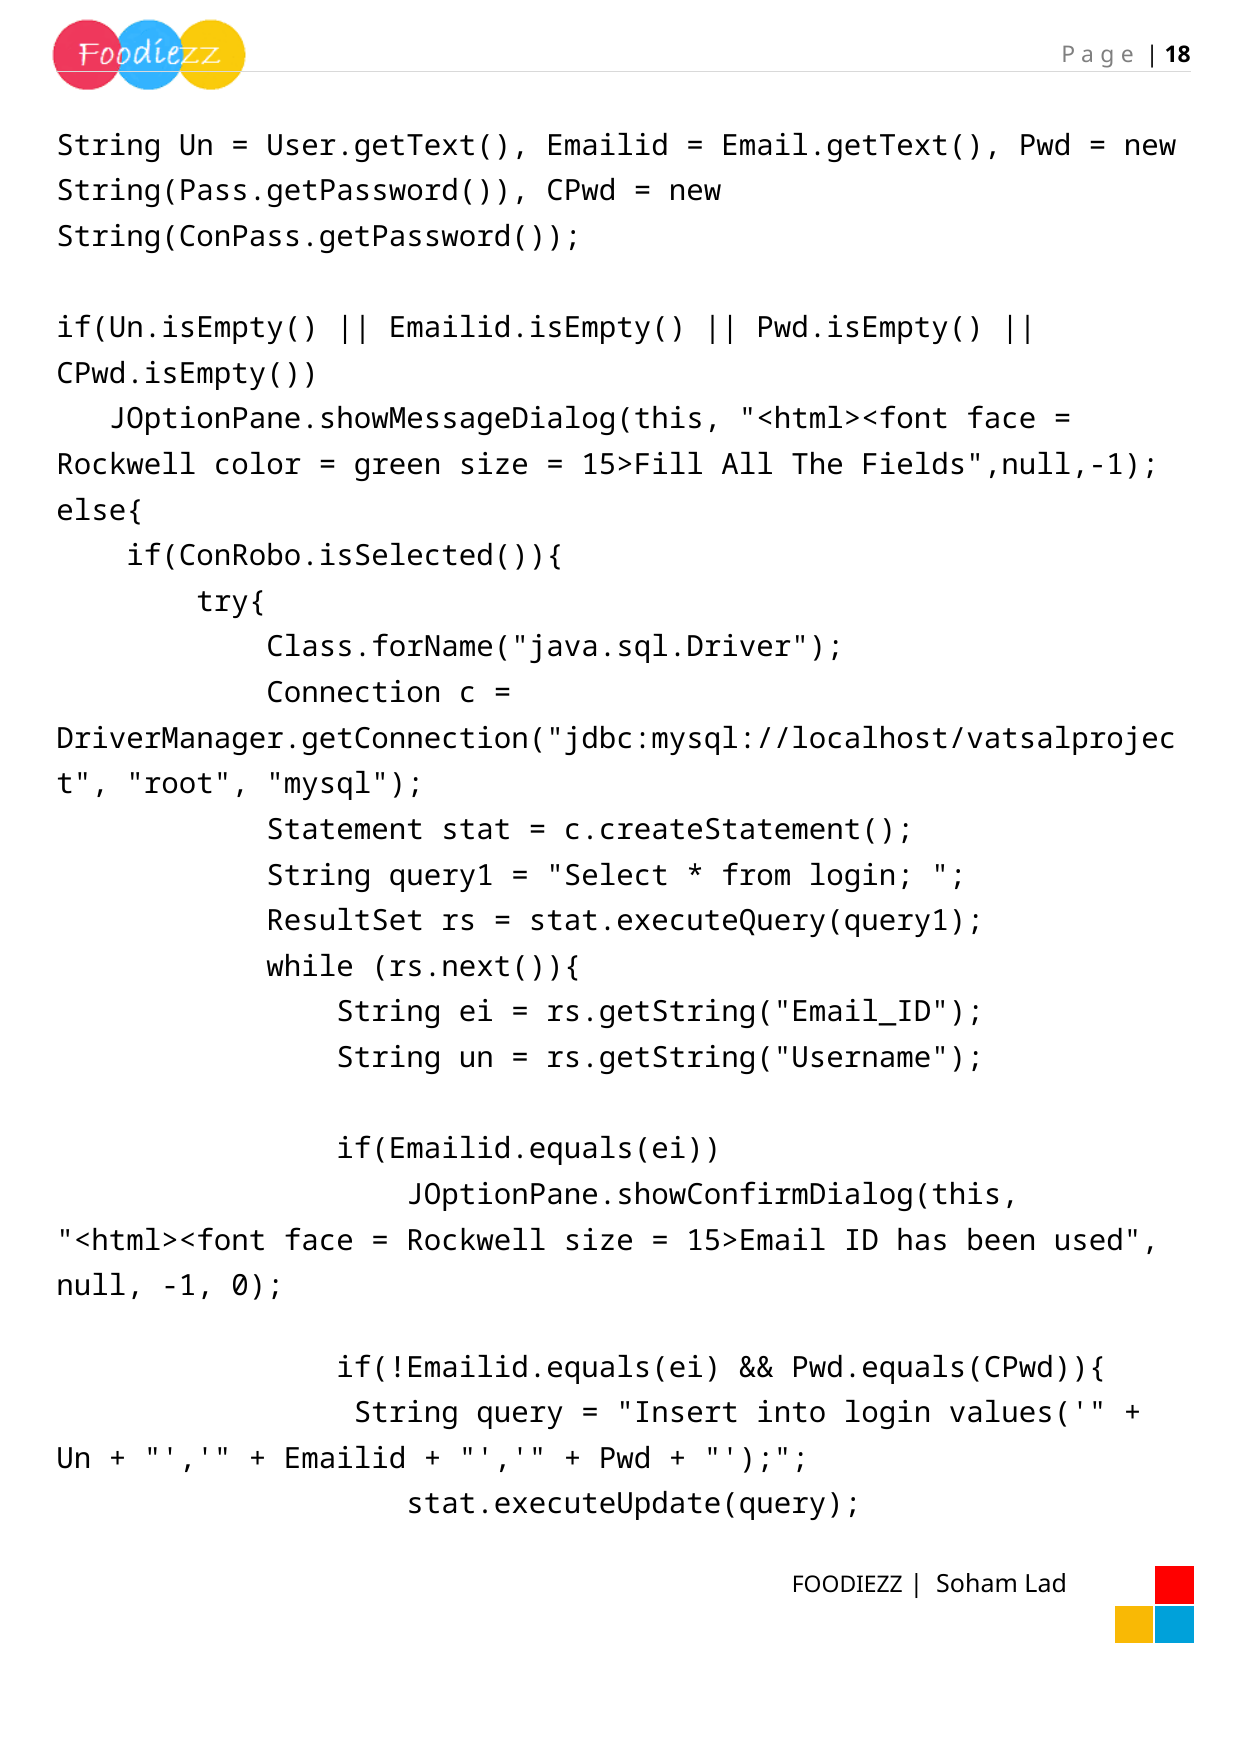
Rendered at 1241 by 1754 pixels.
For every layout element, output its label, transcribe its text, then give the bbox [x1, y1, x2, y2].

text String Un = User.getText(), Emailid = Email.getText(), Pwd = new String(Pass.getPassword()), CPwd = new String(ConPass.getPassword()); [56, 124, 1191, 255]
text String un = rs.getString("Username"); [56, 1036, 1191, 1076]
text ResultSet rs = stat.executeQuery(query1); [56, 899, 1191, 939]
text String query1 = "Select * from login; "; [56, 854, 1191, 893]
text try{ [56, 580, 1191, 620]
text if(Emailid.equals(ei)) [56, 1127, 1191, 1167]
text JOptionPane.showMessageDialog(this, "<html><font face = Rockwell color = green size = 15>Fill All The Fields",null,-1); [56, 397, 1191, 483]
text while (rs.next()){ [56, 945, 1191, 985]
text stat.executeUpdate(query); [56, 1483, 1191, 1522]
text if(!Emailid.equals(ei) && Pwd.equals(CPwd)){ [56, 1346, 1191, 1386]
text String query = "Insert into login values('" + Un + "','" + Emailid + "','" + Pwd + "');"; [56, 1392, 1191, 1477]
picture [16, 3, 296, 114]
text Class.forName("java.sql.Driver"); [56, 626, 1191, 665]
text if(ConRobo.isSelected()){ [56, 534, 1191, 574]
text String ei = rs.getString("Email_ID"); [56, 991, 1191, 1030]
text else{ [56, 489, 1191, 528]
text Connection c = DriverManager.getConnection("jdbc:mysql://localhost/vatsalproject", "root", "mysql"); [56, 671, 1191, 802]
text Statement stat = c.createStatement(); [56, 808, 1191, 848]
text JOptionPane.showConfirmDialog(this, "<html><font face = Rockwell size = 15>Email ID has been used", null, -1, 0); [56, 1173, 1191, 1304]
text if(Un.isEmpty() || Emailid.isEmpty() || Pwd.isEmpty() || CPwd.isEmpty()) [56, 306, 1191, 392]
